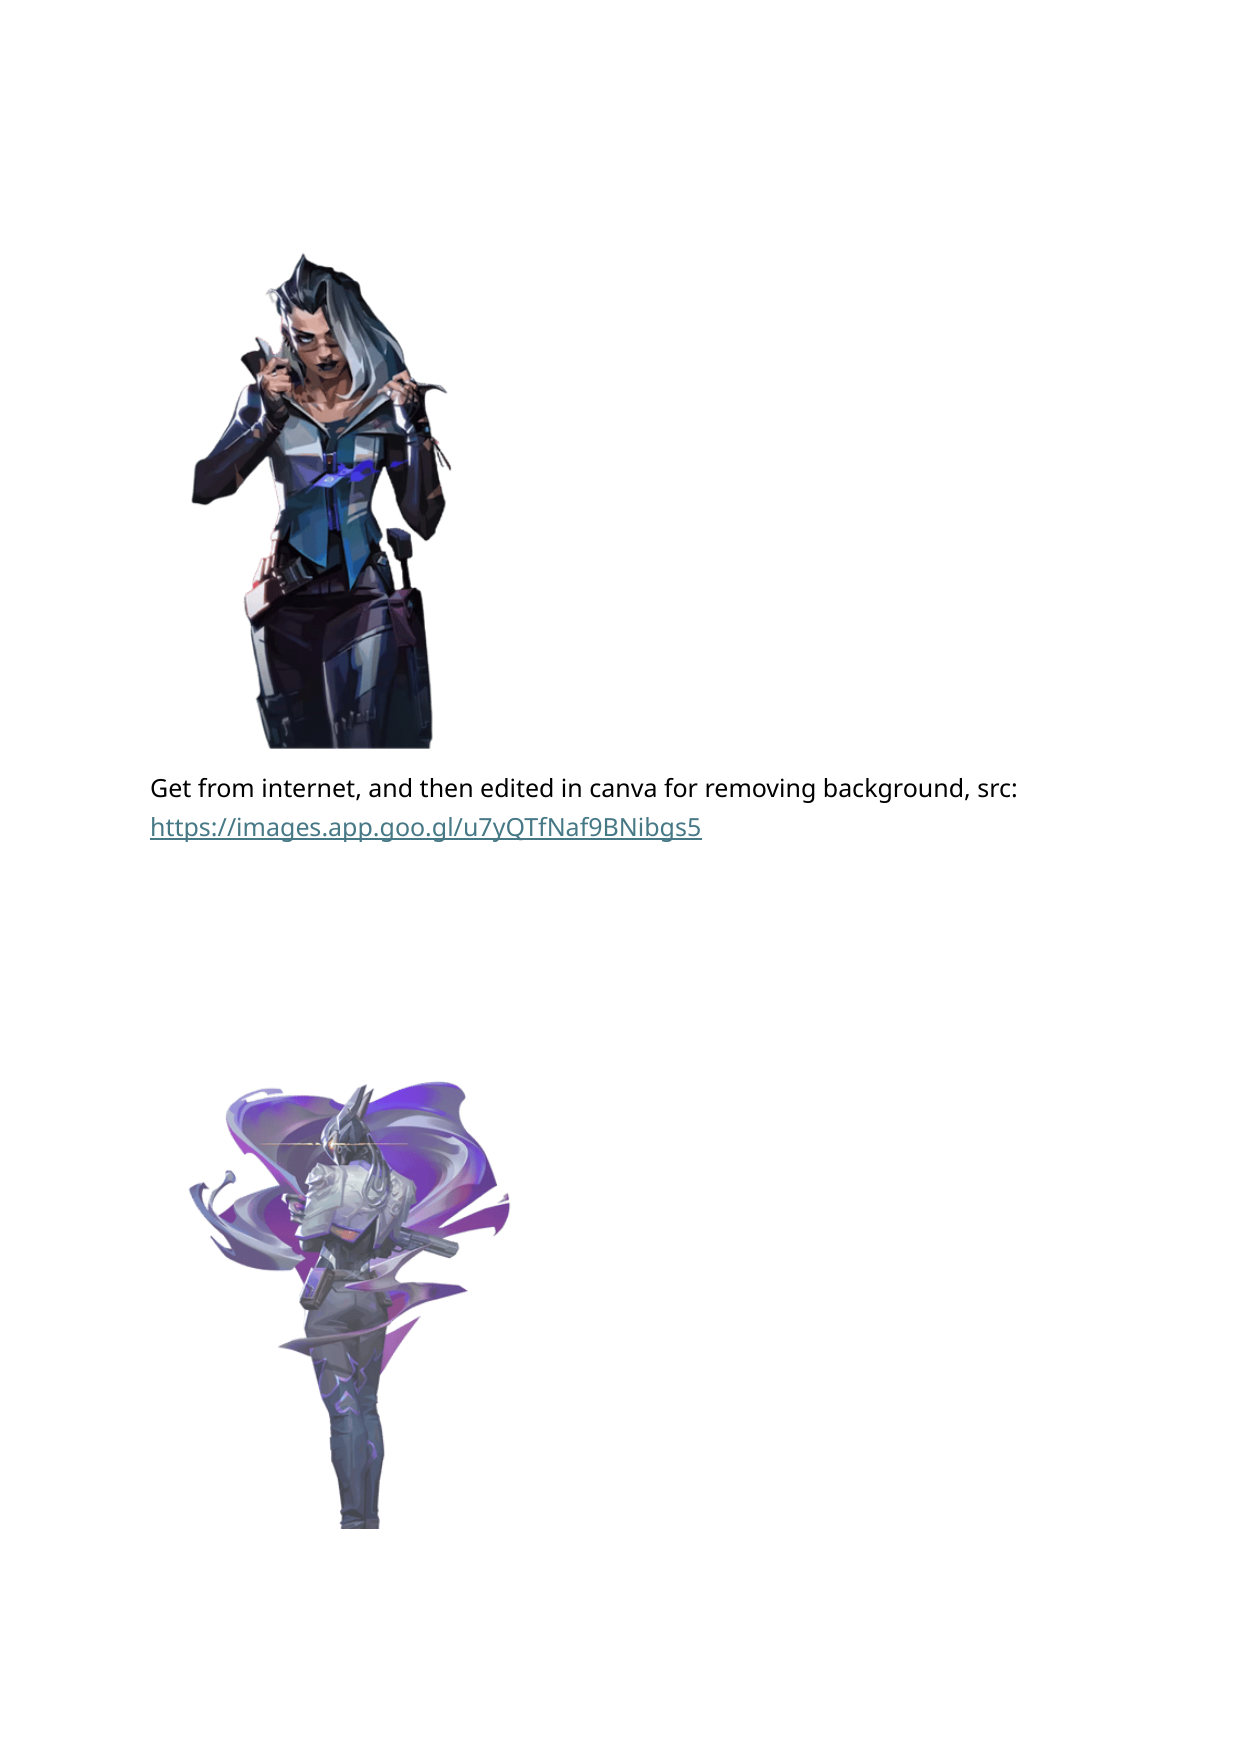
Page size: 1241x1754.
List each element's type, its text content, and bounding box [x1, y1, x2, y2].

picture [150, 205, 563, 749]
text Get from internet, and then edited in canva for removing background, src: https://images.app.goo.gl/u7yQTfNaf9BNibgs5 [150, 770, 1090, 843]
picture [150, 977, 569, 1529]
